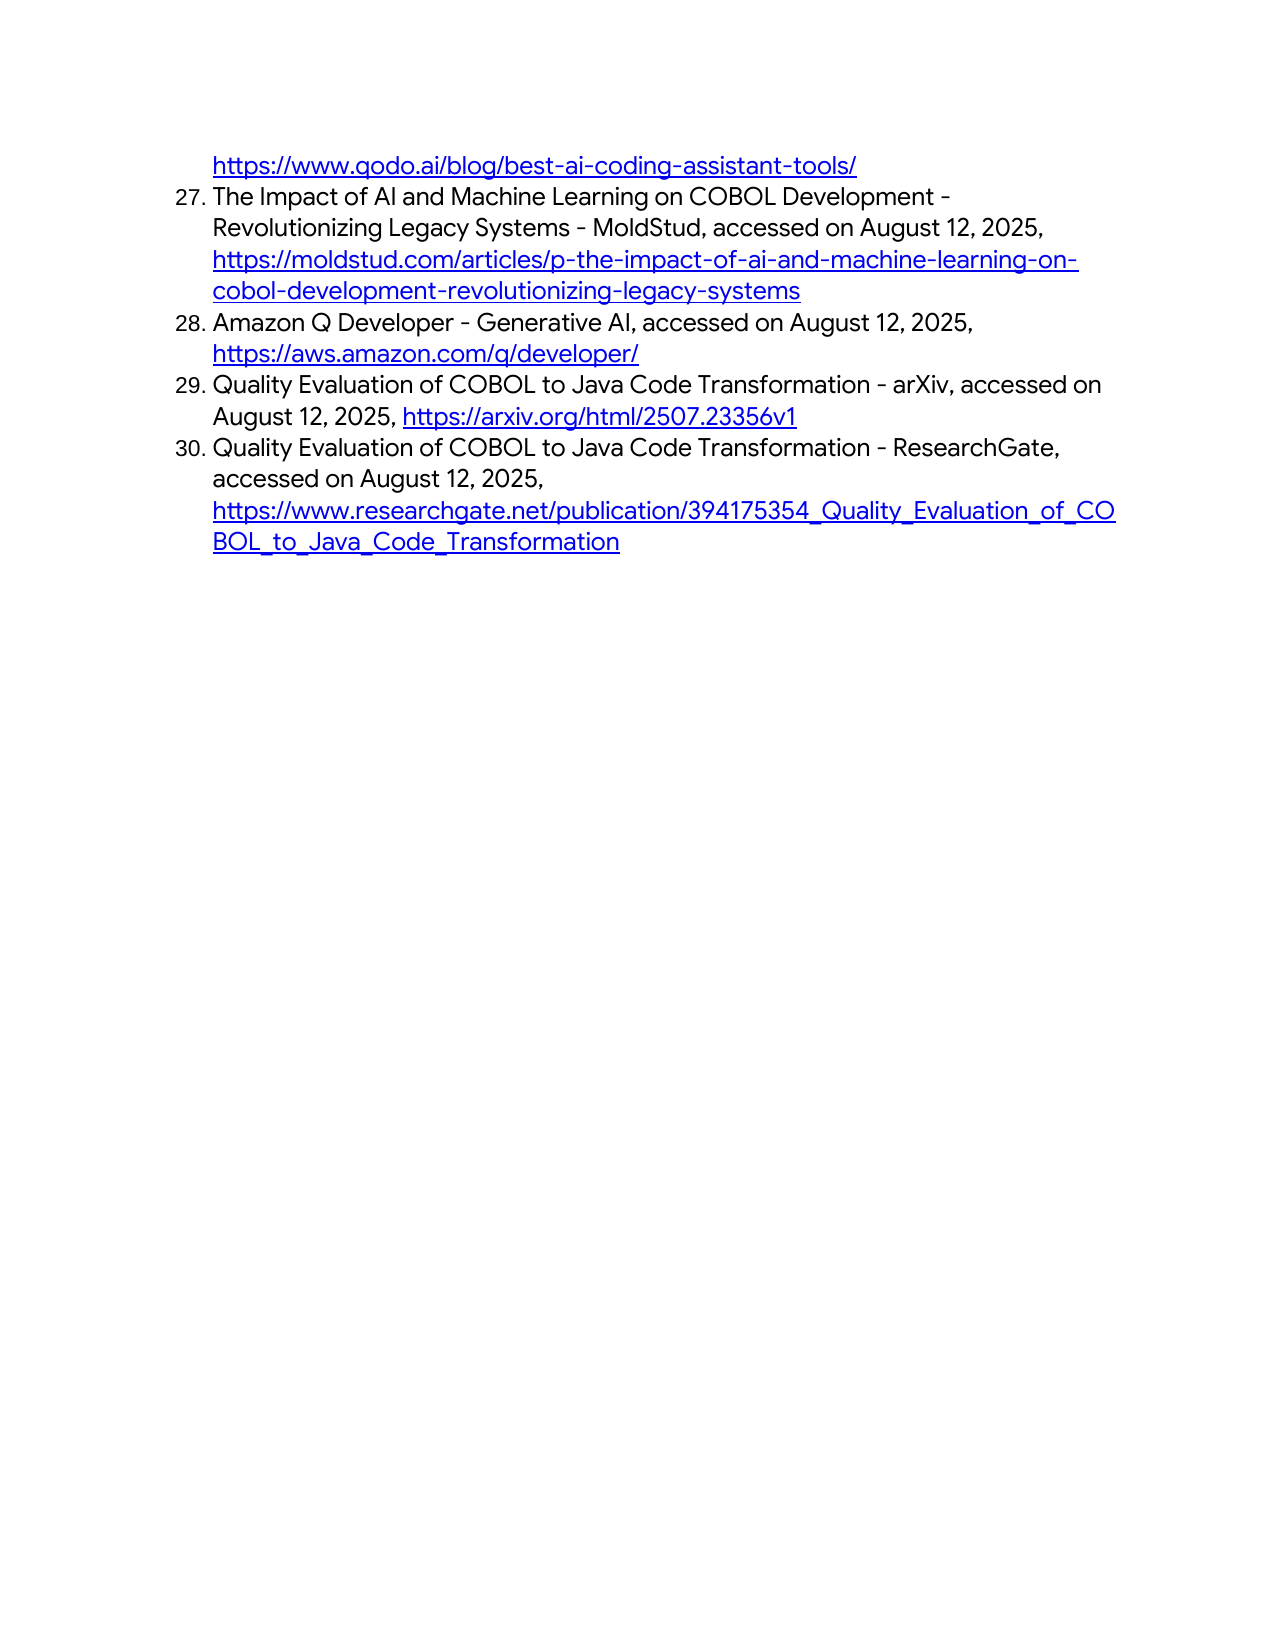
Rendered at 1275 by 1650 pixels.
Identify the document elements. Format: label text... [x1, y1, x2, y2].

list Quality Evaluation of COBOL to Java Code Transformation - ResearchGate, accessed on August 12, 2025, https://www.researchgate.net/publication/394175354_Quality_Evaluation_of_COBOL_to_Java_Code_Transformation [175, 432, 1125, 558]
list Amazon Q Developer - Generative AI, accessed on August 12, 2025, https://aws.amazon.com/q/developer/ [175, 307, 1125, 369]
list Quality Evaluation of COBOL to Java Code Transformation - arXiv, accessed on August 12, 2025, https://arxiv.org/html/2507.23356v1 [175, 369, 1125, 432]
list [175, 150, 1125, 181]
list The Impact of AI and Machine Learning on COBOL Development - Revolutionizing Legacy Systems - MoldStud, accessed on August 12, 2025, https://moldstud.com/articles/p-the-impact-of-ai-and-machine-learning-on-cobol-development-revolutionizing-legacy-systems [175, 181, 1125, 307]
